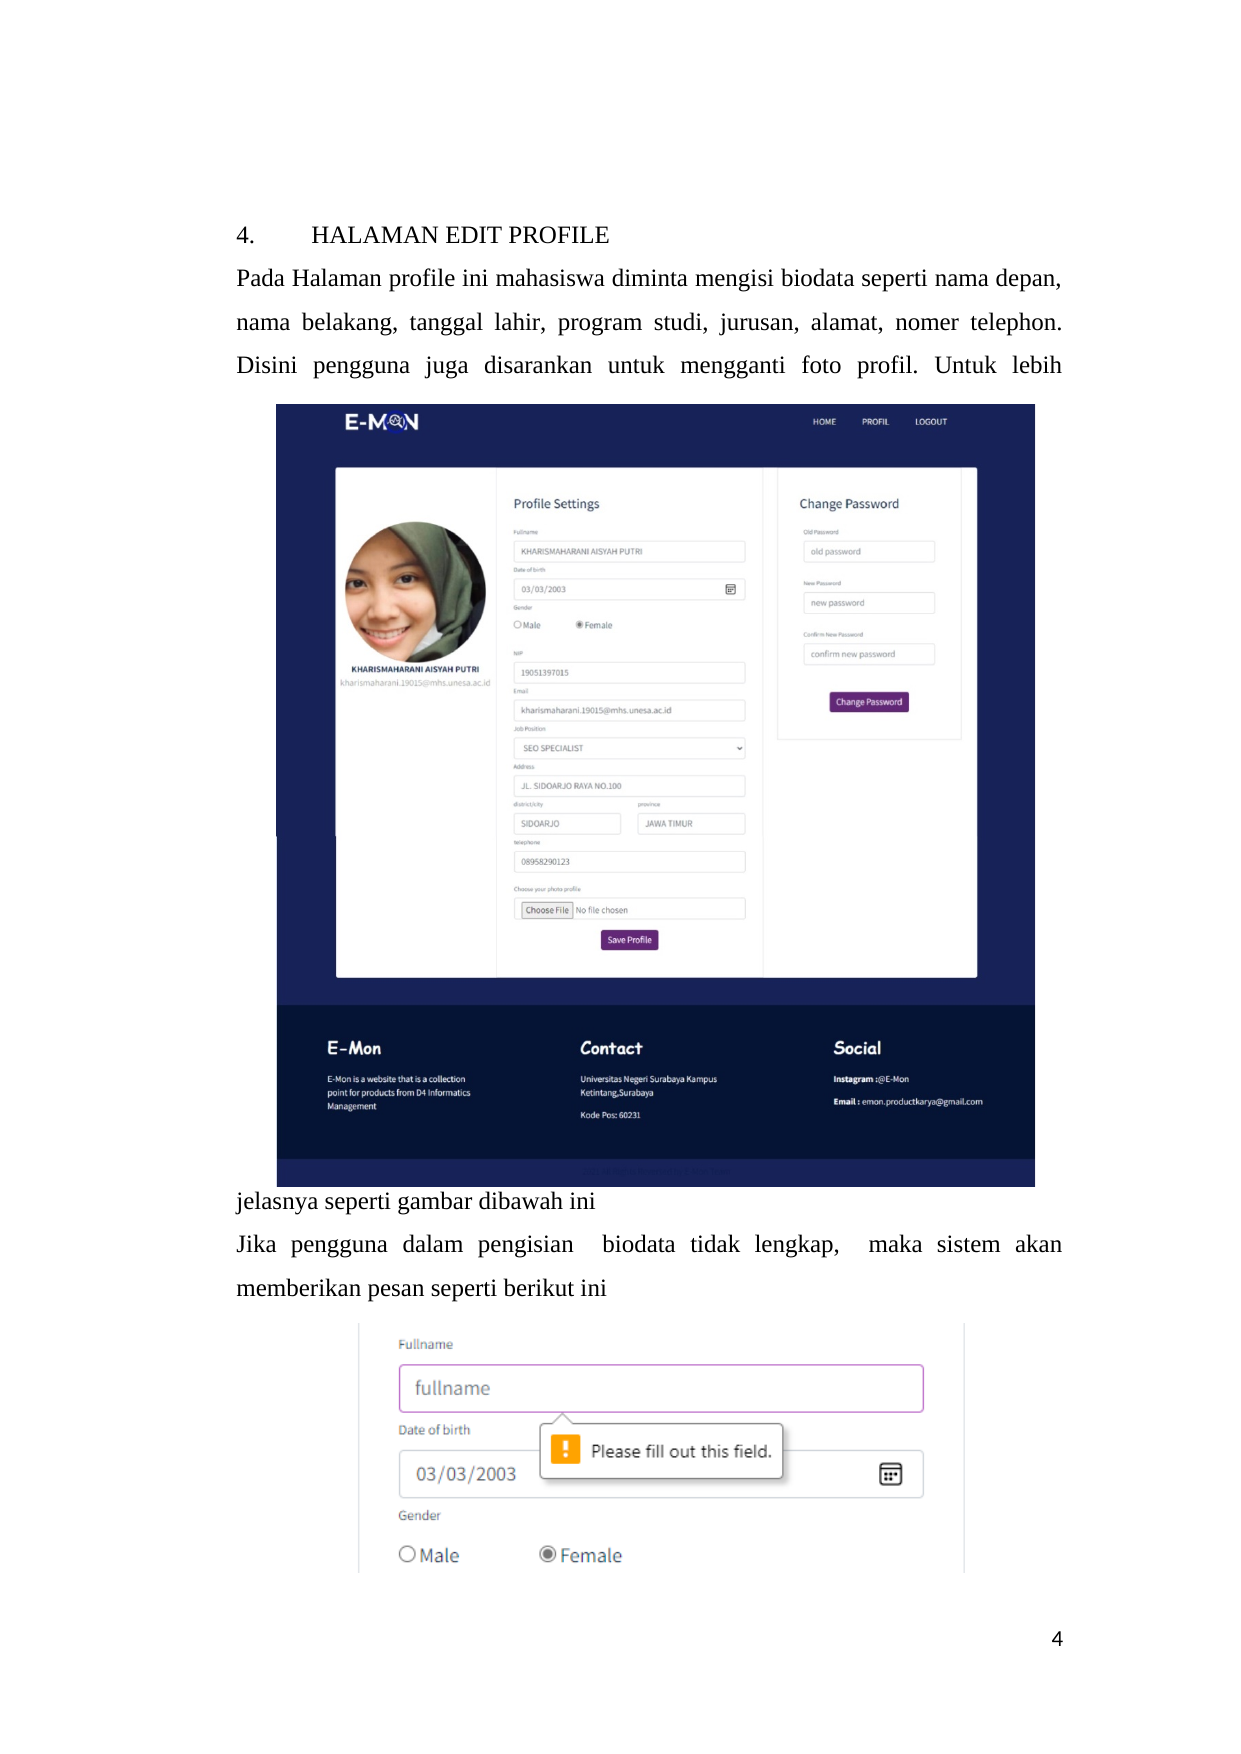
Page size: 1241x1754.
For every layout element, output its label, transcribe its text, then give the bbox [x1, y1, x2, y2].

text Jika pengguna dalam pengisian biodata tidak lengkap, maka sistem akan memberikan pesan seperti berikut ini [236, 1229, 1063, 1301]
list HALAMAN EDIT PROFILE [236, 220, 1063, 249]
picture [352, 1323, 968, 1573]
picture [276, 404, 1036, 1187]
